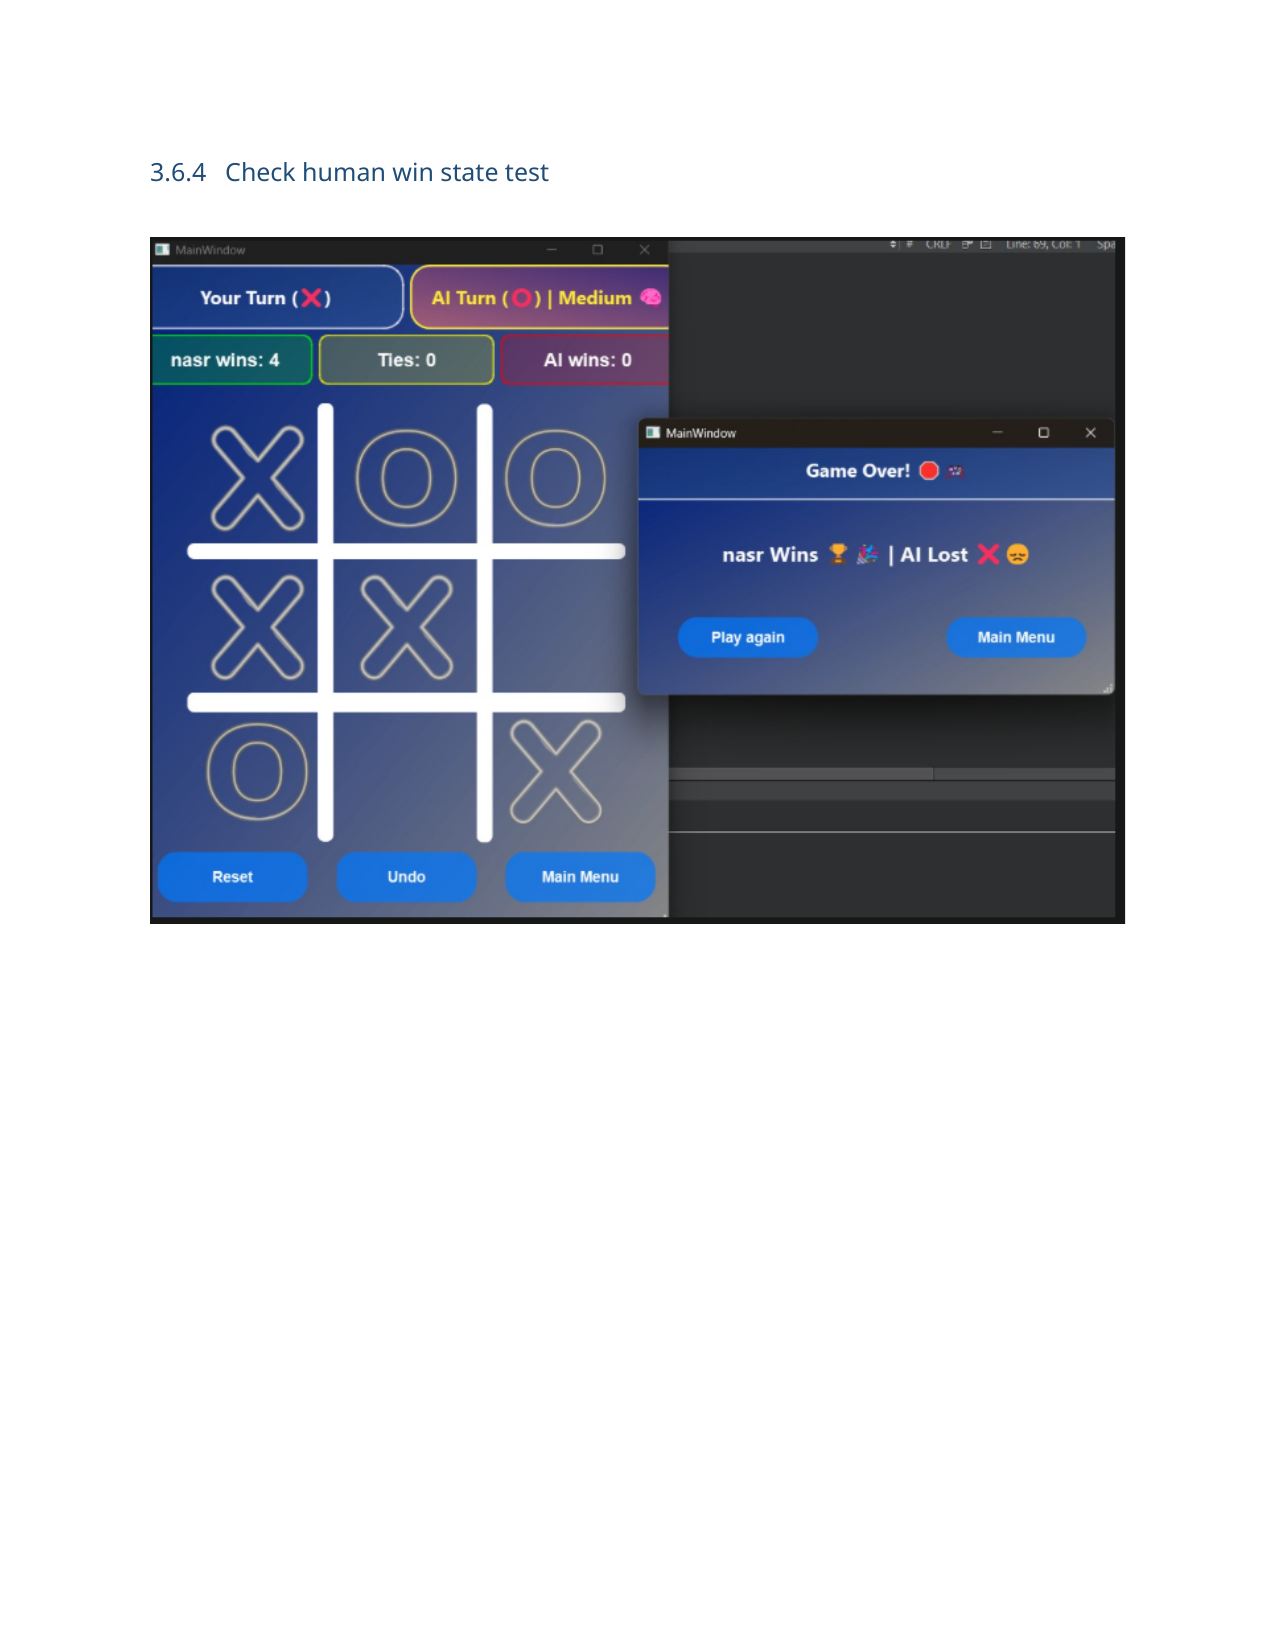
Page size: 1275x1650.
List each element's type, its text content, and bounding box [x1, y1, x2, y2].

picture [150, 237, 1125, 924]
subtitle Check human win state test [150, 154, 1125, 188]
